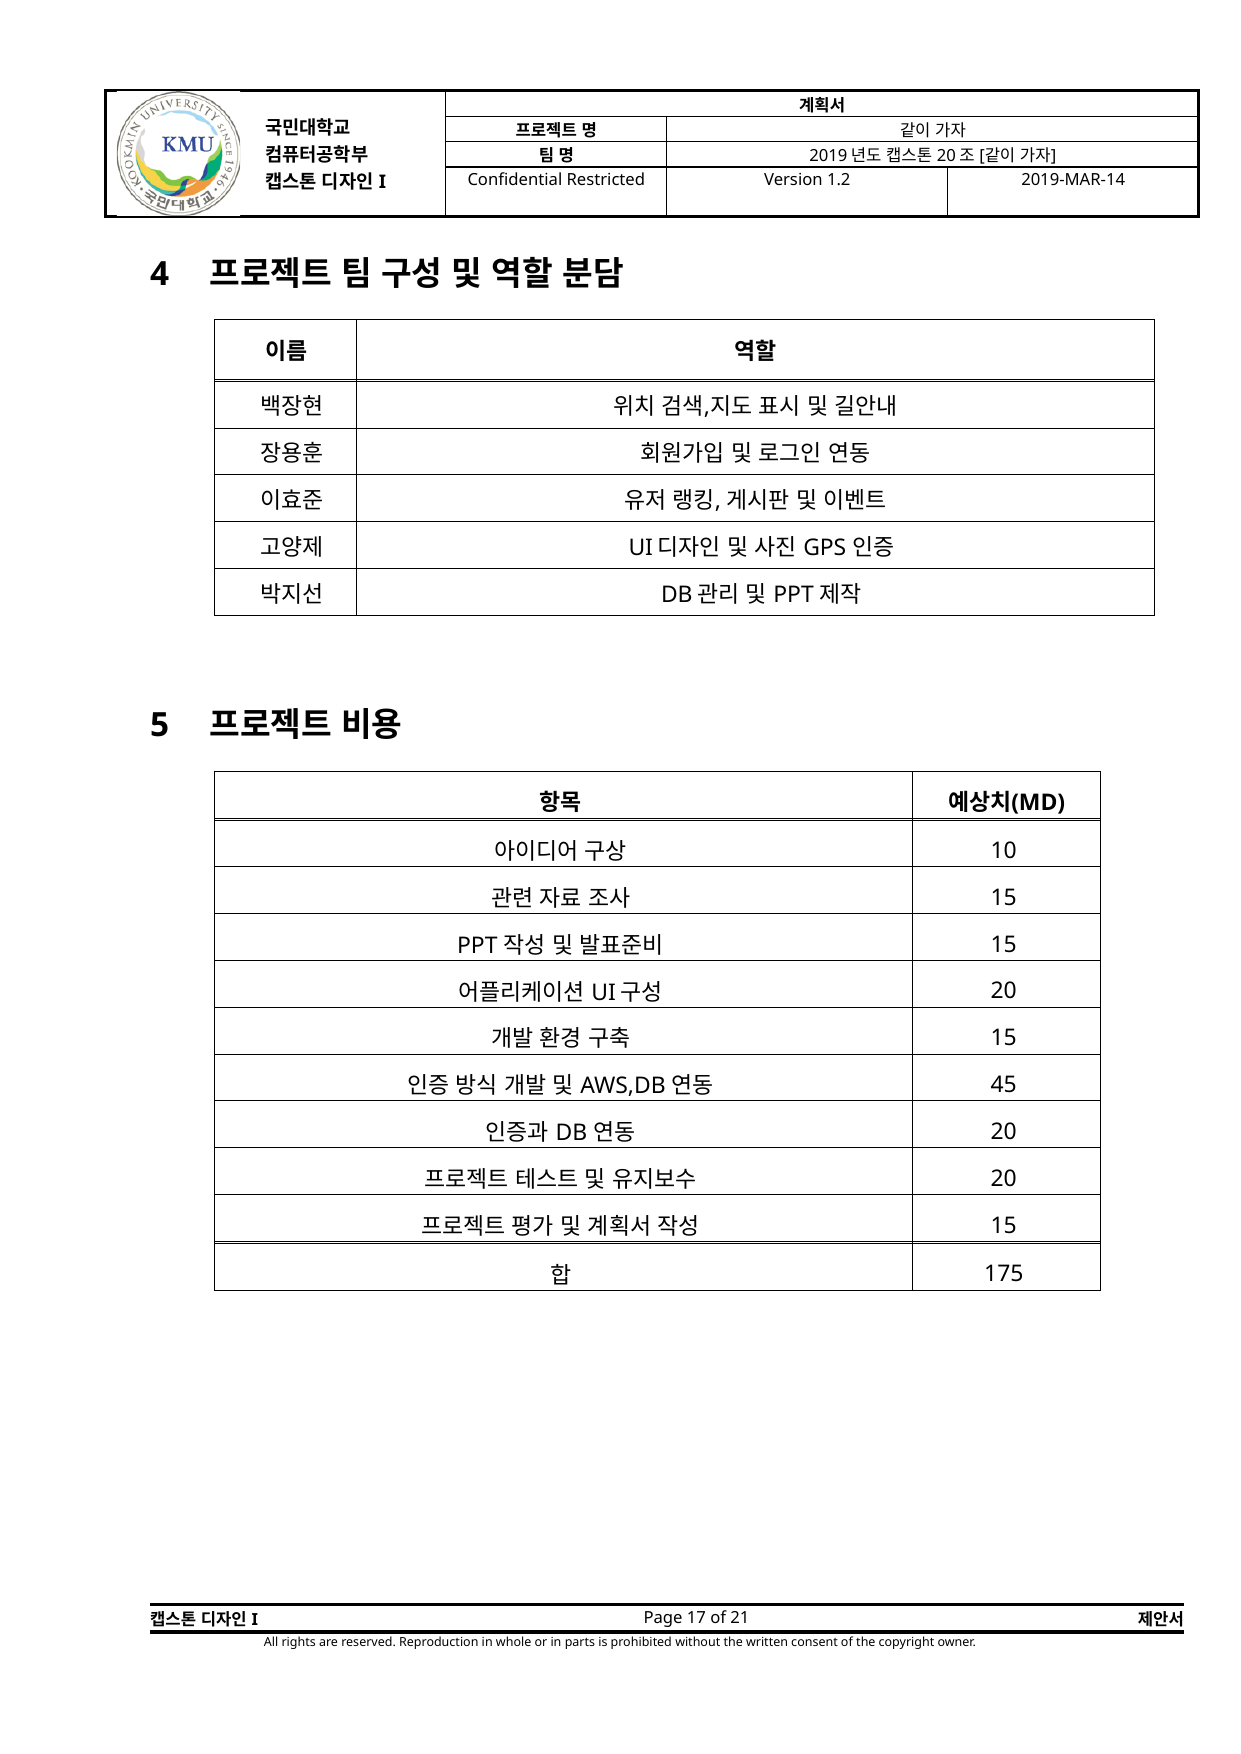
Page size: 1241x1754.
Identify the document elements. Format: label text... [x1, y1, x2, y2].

table_cell 어플리케이션 UI구성 [215, 961, 912, 1007]
table_cell 아이디어 구상 [215, 821, 912, 866]
table_cell 이효준 [215, 475, 356, 521]
table_cell 인증 방식 개발 및 AWS,DB 연동 [215, 1055, 912, 1100]
table_header 이름 [215, 320, 356, 379]
table_cell 합 [215, 1244, 912, 1290]
table_cell 10 [913, 821, 1100, 866]
subtitle 프로젝트 팀 구성 및 역할 분담 [150, 247, 1090, 295]
table_header 역할 [357, 320, 1154, 379]
table_cell 15 [913, 867, 1100, 913]
table_cell DB관리 및 PPT 제작 [357, 569, 1154, 615]
table_cell 유저 랭킹, 게시판 및 이벤트 [357, 475, 1154, 521]
table_cell 고양제 [215, 522, 356, 568]
table_cell 45 [913, 1055, 1100, 1100]
table_cell 관련 자료 조사 [215, 867, 912, 913]
table_cell 15 [913, 1195, 1100, 1241]
subtitle 프로젝트 비용 [150, 698, 1090, 746]
picture [116, 91, 241, 216]
table_cell UI디자인 및 사진 GPS 인증 [357, 522, 1154, 568]
table_cell 회원가입 및 로그인 연동 [357, 429, 1154, 474]
table_cell 박지선 [215, 569, 356, 615]
table_cell 15 [913, 1008, 1100, 1053]
table_cell PPT 작성 및 발표준비 [215, 914, 912, 960]
table_cell 15 [913, 914, 1100, 960]
table_header 예상치(MD) [913, 772, 1100, 817]
table_cell 20 [913, 1148, 1100, 1194]
table_cell 위치 검색,지도 표시 및 길안내 [357, 382, 1154, 428]
table_cell 개발 환경 구축 [215, 1008, 912, 1053]
table_header 항목 [215, 772, 912, 817]
table_cell 백장현 [215, 382, 356, 428]
table_cell 175 [913, 1244, 1100, 1290]
table_cell 장용훈 [215, 429, 356, 474]
table_cell 20 [913, 1101, 1100, 1147]
table_cell 프로젝트 테스트 및 유지보수 [215, 1148, 912, 1194]
table_cell 인증과 DB 연동 [215, 1101, 912, 1147]
table_cell 프로젝트 평가 및 계획서 작성 [215, 1195, 912, 1241]
table_cell 20 [913, 961, 1100, 1007]
